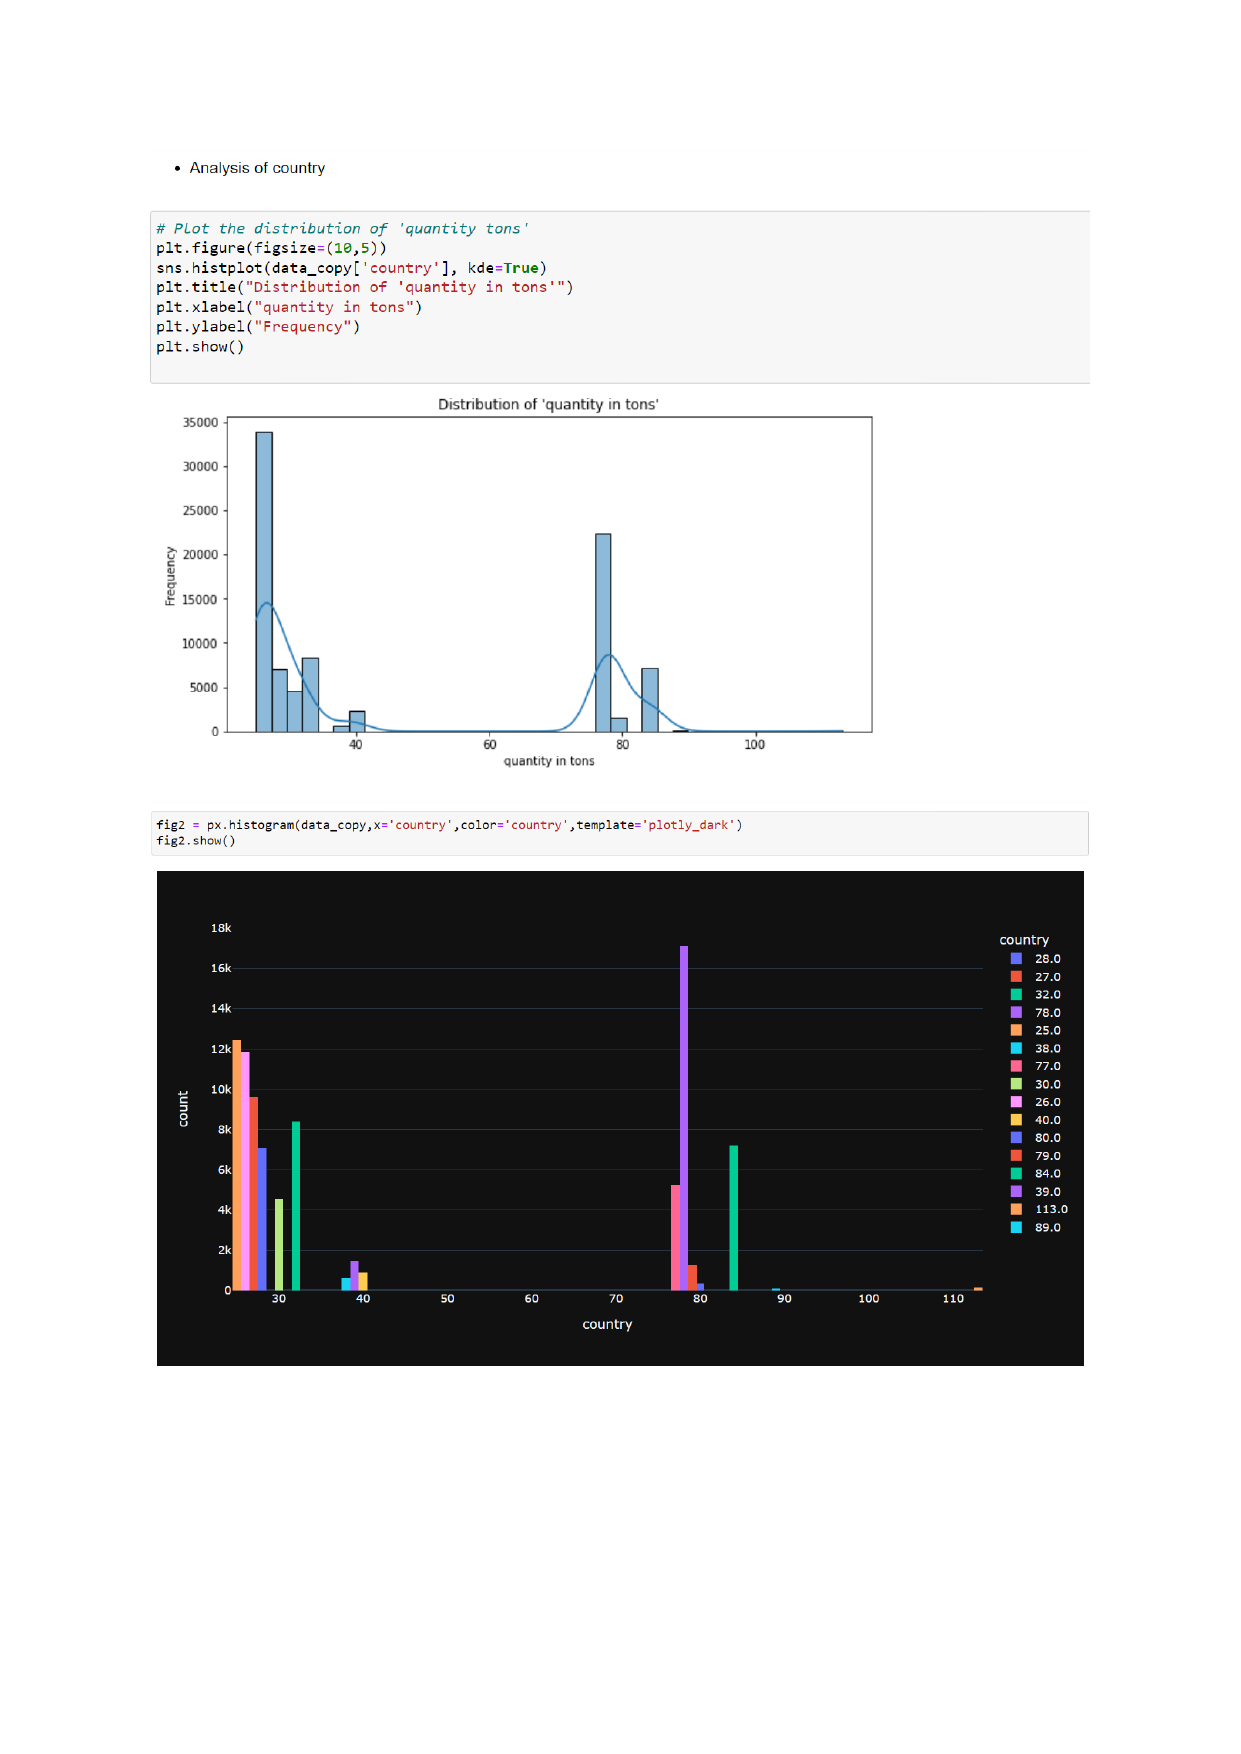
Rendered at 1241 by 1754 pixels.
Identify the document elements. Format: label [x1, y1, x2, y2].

picture [150, 801, 1091, 1370]
picture [150, 150, 1091, 783]
